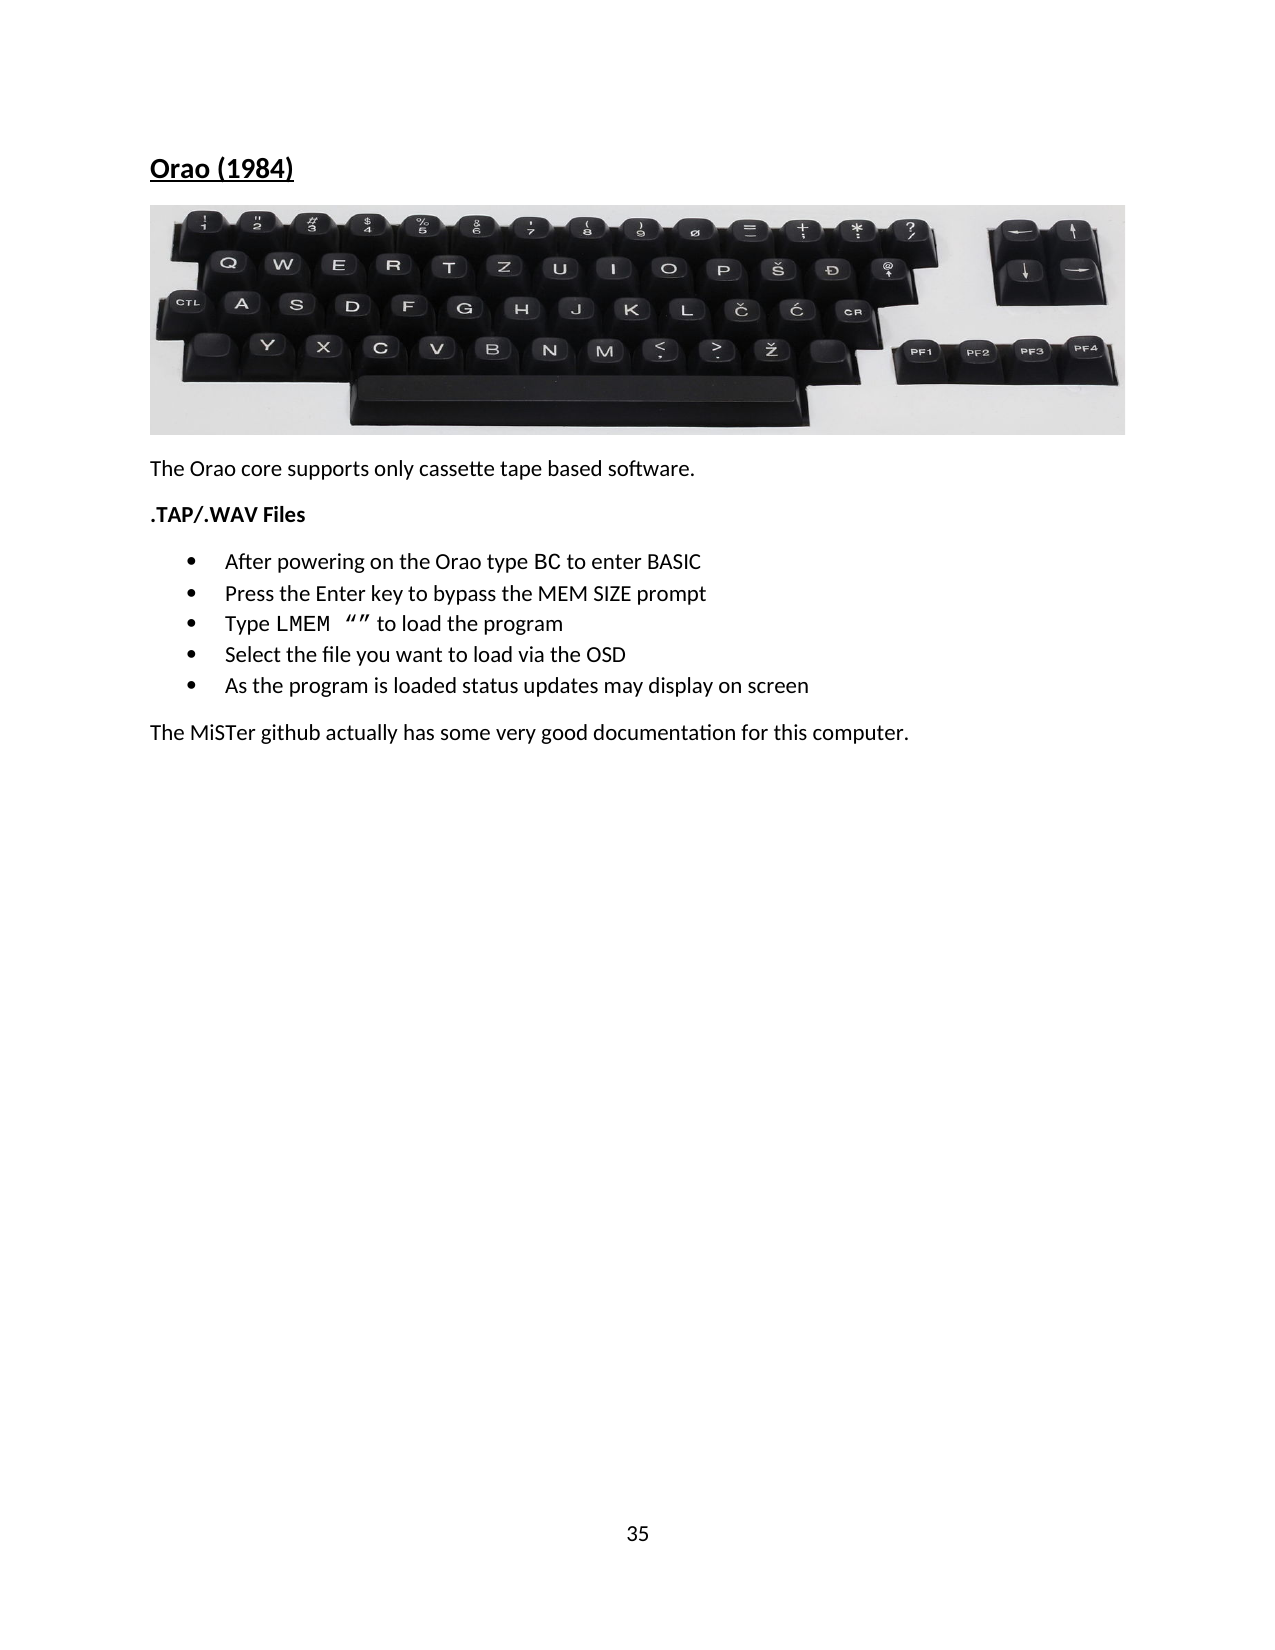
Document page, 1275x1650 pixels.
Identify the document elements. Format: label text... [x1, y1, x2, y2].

list After powering on the Orao type BC to enter BASIC [187, 547, 1125, 577]
text The Orao core supports only cassette tape based software. [150, 454, 1125, 482]
list Select the file you want to load via the OSD [187, 641, 1125, 668]
picture [150, 205, 1125, 435]
list Type LMEM “” to load the program [187, 609, 1125, 638]
text Orao (1984) [150, 150, 1125, 186]
list Press the Enter key to bypass the MEM SIZE prompt [187, 579, 1125, 607]
text .TAP/.WAV Files [150, 501, 1125, 528]
list As the program is loaded status updates may display on screen [187, 671, 1125, 699]
text The MiSTer github actually has some very good documentation for this computer. [150, 718, 1125, 746]
